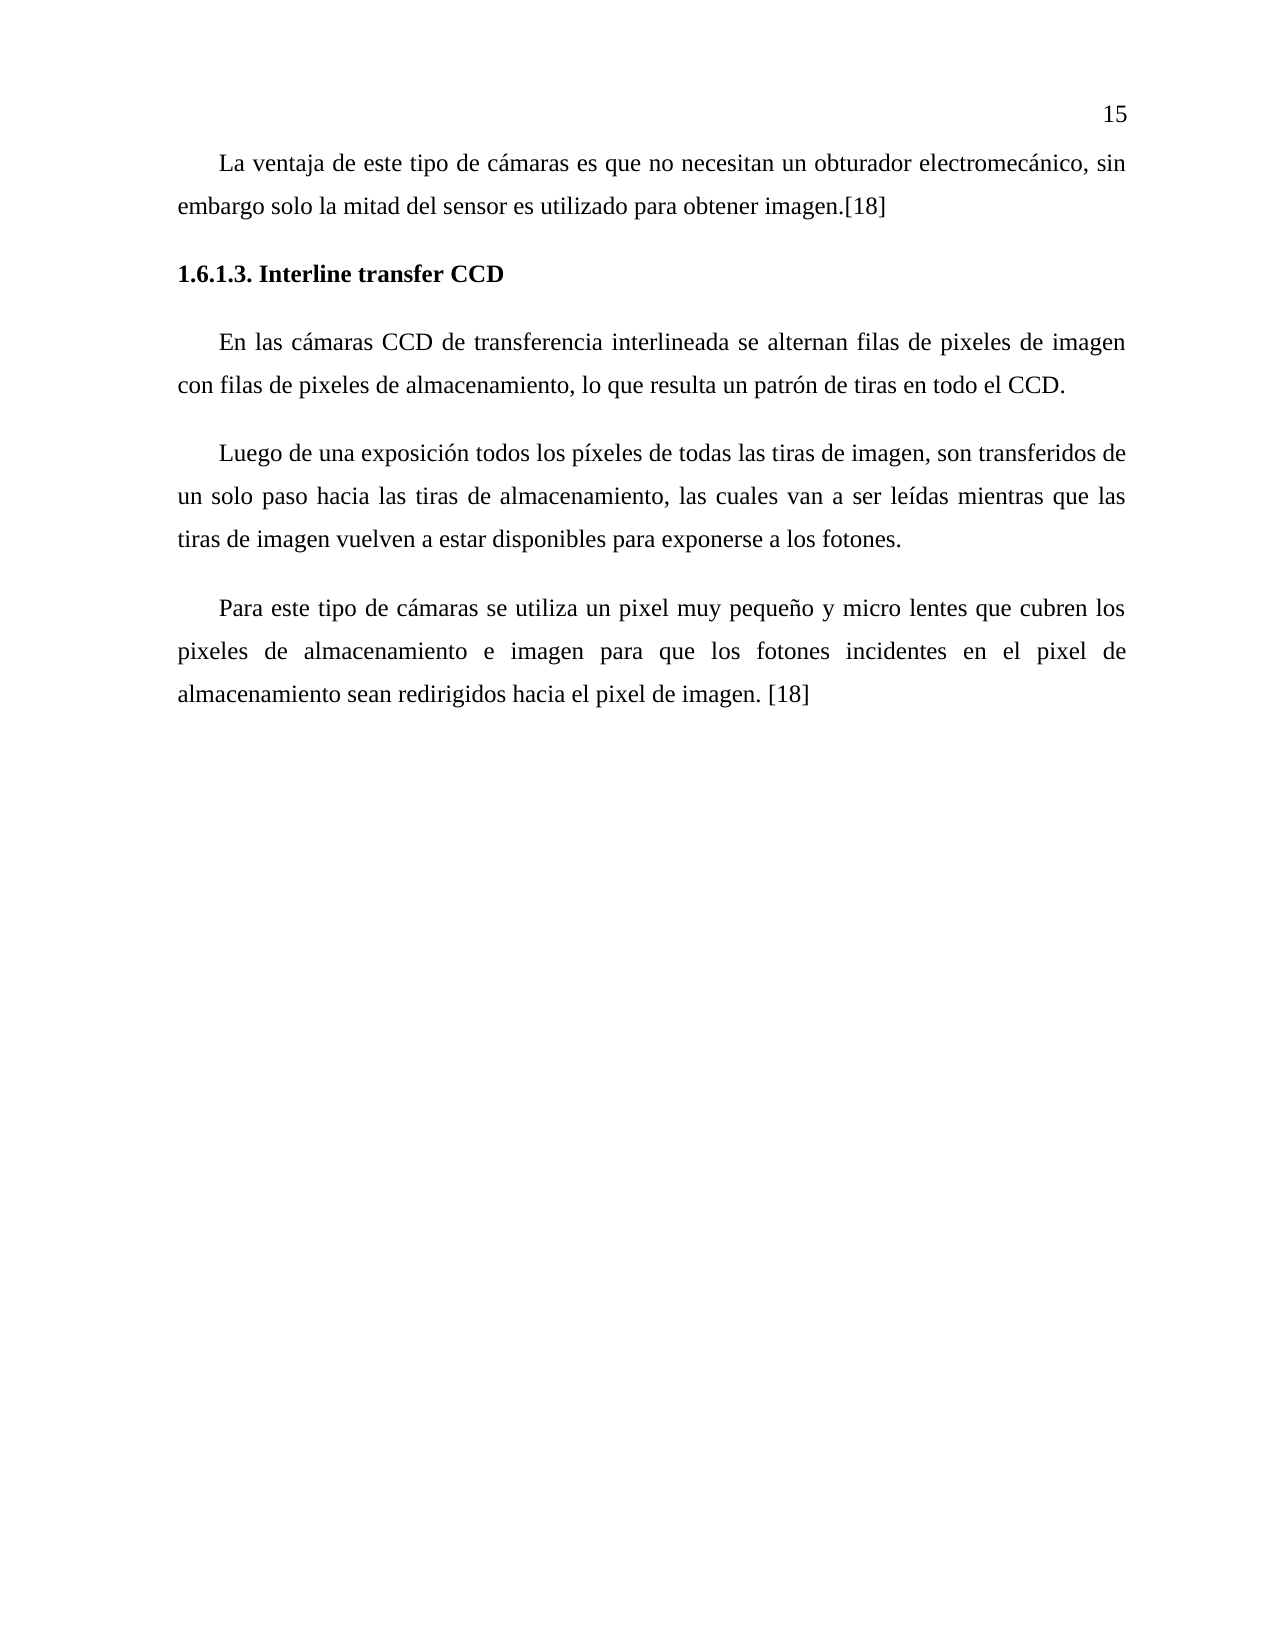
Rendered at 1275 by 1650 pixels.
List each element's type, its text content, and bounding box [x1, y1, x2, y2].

subtitle Interline transfer CCD [177, 259, 1127, 288]
text Para este tipo de cámaras se utiliza un pixel muy pequeño y micro lentes que cubren los pixeles de almacenamiento e imagen para que los fotones incidentes en el pixel de almacenamiento sean redirigidos hacia el pixel de imagen. [18] [177, 593, 1127, 708]
text En las cámaras CCD de transferencia interlineada se alternan filas de pixeles de imagen con filas de pixeles de almacenamiento, lo que resulta un patrón de tiras en todo el CCD. [177, 327, 1127, 399]
text La ventaja de este tipo de cámaras es que no necesitan un obturador electromecánico, sin embargo solo la mitad del sensor es utilizado para obtener imagen.[18] [177, 148, 1127, 219]
text Luego de una exposición todos los píxeles de todas las tiras de imagen, son transferidos de un solo paso hacia las tiras de almacenamiento, las cuales van a ser leídas mientras que las tiras de imagen vuelven a estar disponibles para exponerse a los fotones. [177, 438, 1127, 553]
